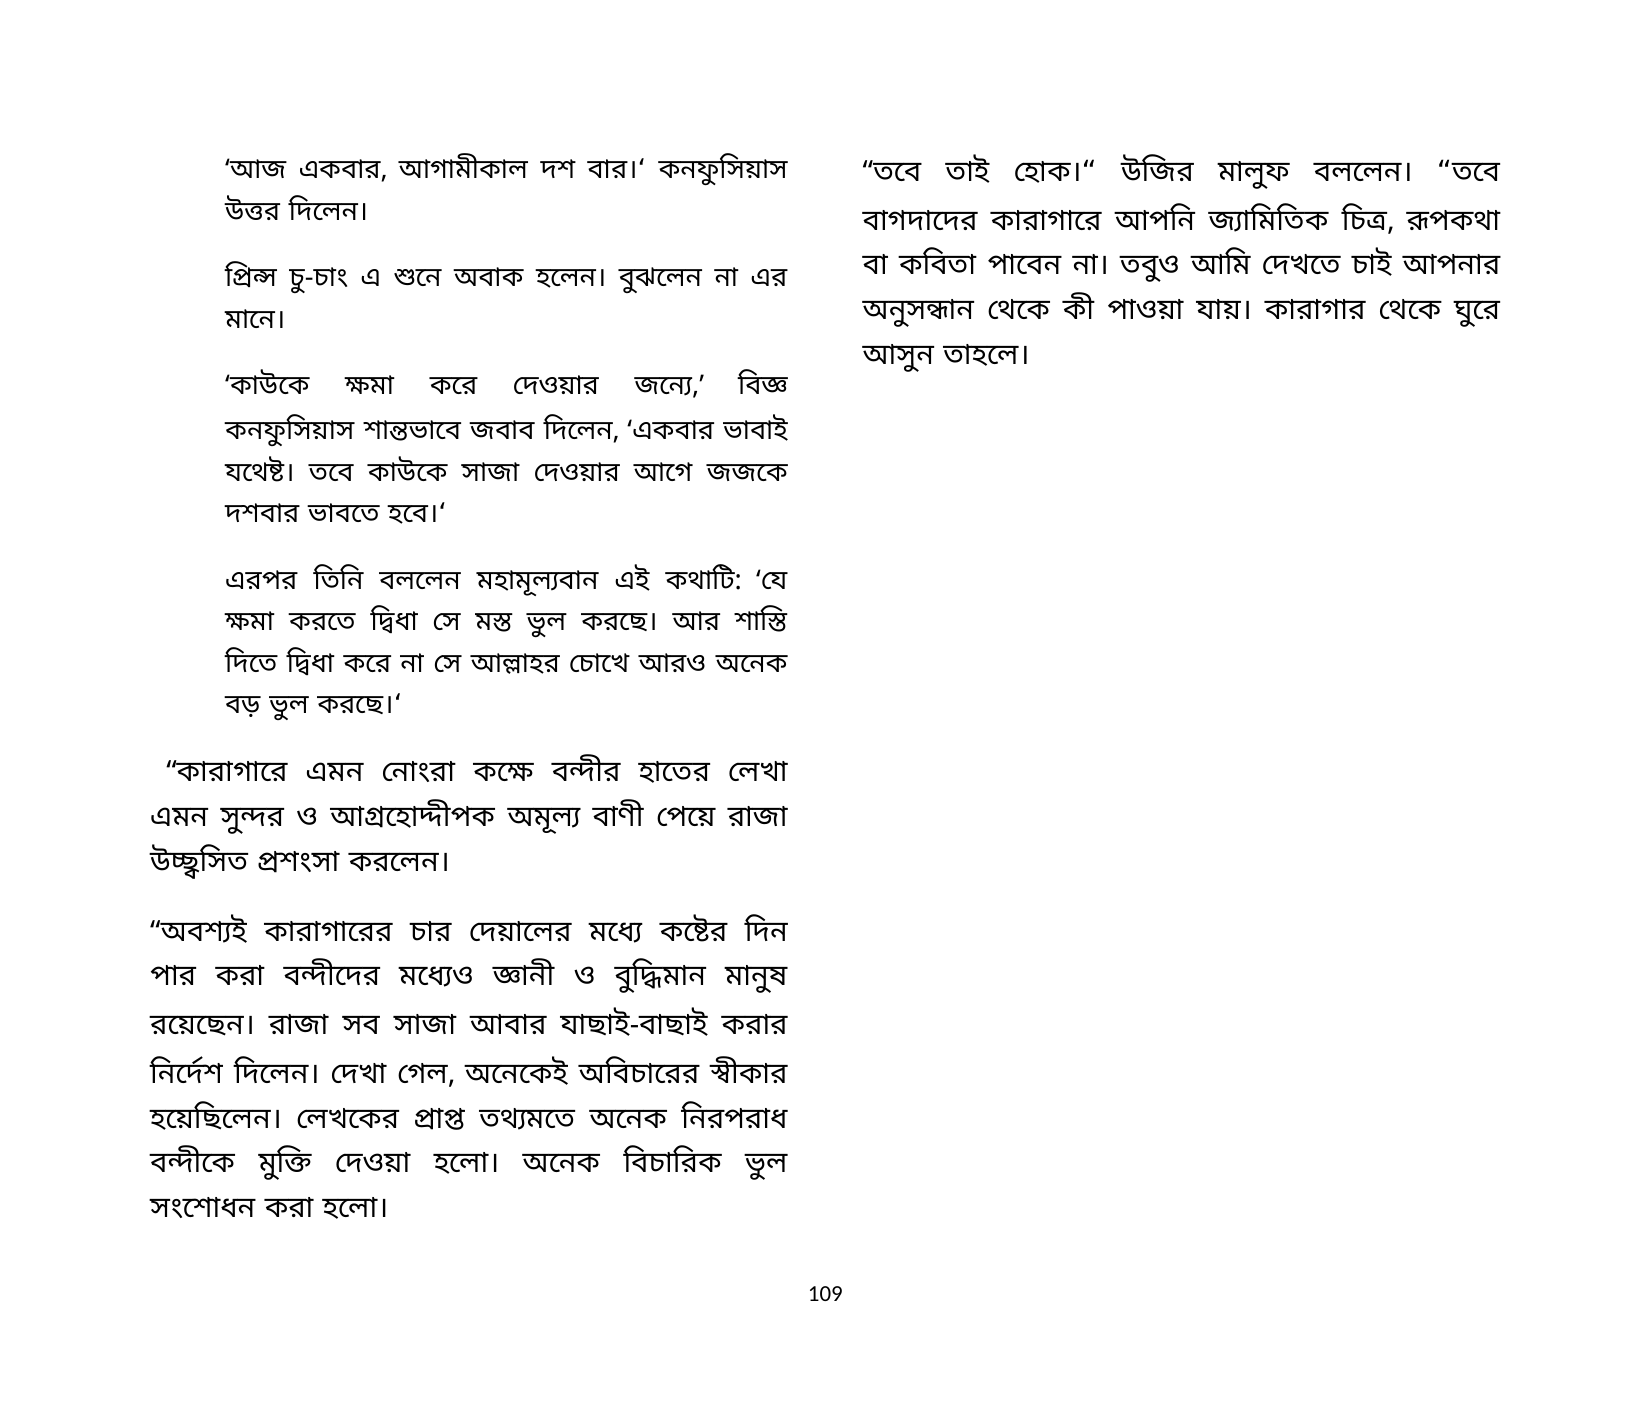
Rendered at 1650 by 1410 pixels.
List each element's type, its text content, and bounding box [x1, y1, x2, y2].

text ‘আজ একবার, আগামীকাল দশ বার।‘ কনফুসিয়াস উত্তর দিলেন। [225, 150, 787, 231]
text “কারাগারে এমন নোংরা কক্ষে বন্দীর হাতের লেখা এমন সুন্দর ও আগ্রহোদ্দীপক অমূল্য বাণী পেয়ে রাজা উচ্ছ্বসিত প্রশংসা করলেন। [150, 751, 787, 883]
text এরপর তিনি বললেন মহামূল্যবান এই কথাটি: ‘যে ক্ষমা করতে দ্বিধা সে মস্ত ভুল করছে। আর শাস্তি দিতে দ্বিধা করে না সে আল্লাহর চোখে আরও অনেক বড় ভুল করছে।‘ [225, 560, 787, 724]
text প্রিন্স চু-চাং এ শুনে অবাক হলেন। বুঝলেন না এর মানে। [225, 258, 787, 339]
text ‘কাউকে ক্ষমা করে দেওয়ার জন্যে,’ বিজ্ঞ কনফুসিয়াস শান্তভাবে জবাব দিলেন, ‘একবার ভাবাই যথেষ্ট। তবে কাউকে সাজা দেওয়ার আগে জজকে দশবার ভাবতে হবে।‘ [225, 365, 787, 534]
text “তবে তাই হোক।“ উজির মালুফ বললেন। “তবে বাগদাদের কারাগারে আপনি জ্যামিতিক চিত্র, রূপকথা বা কবিতা পাবেন না। তবুও আমি দেখতে চাই আপনার অনুসন্ধান থেকে কী পাওয়া যায়। কারাগার থেকে ঘুরে আসুন তাহলে। [862, 150, 1500, 376]
text “অবশ্যই কারাগারের চার দেয়ালের মধ্যে কষ্টের দিন পার করা বন্দীদের মধ্যেও জ্ঞানী ও বুদ্ধিমান মানুষ রয়েছেন। রাজা সব সাজা আবার যাছাই-বাছাই করার নির্দেশ দিলেন। দেখা গেল, অনেকেই অবিচারের স্বীকার হয়েছিলেন। লেখকের প্রাপ্ত তথ্যমতে অনেক নিরপরাধ বন্দীকে মুক্তি দেওয়া হলো। অনেক বিচারিক ভুল সংশোধন করা হলো। [150, 910, 787, 1229]
